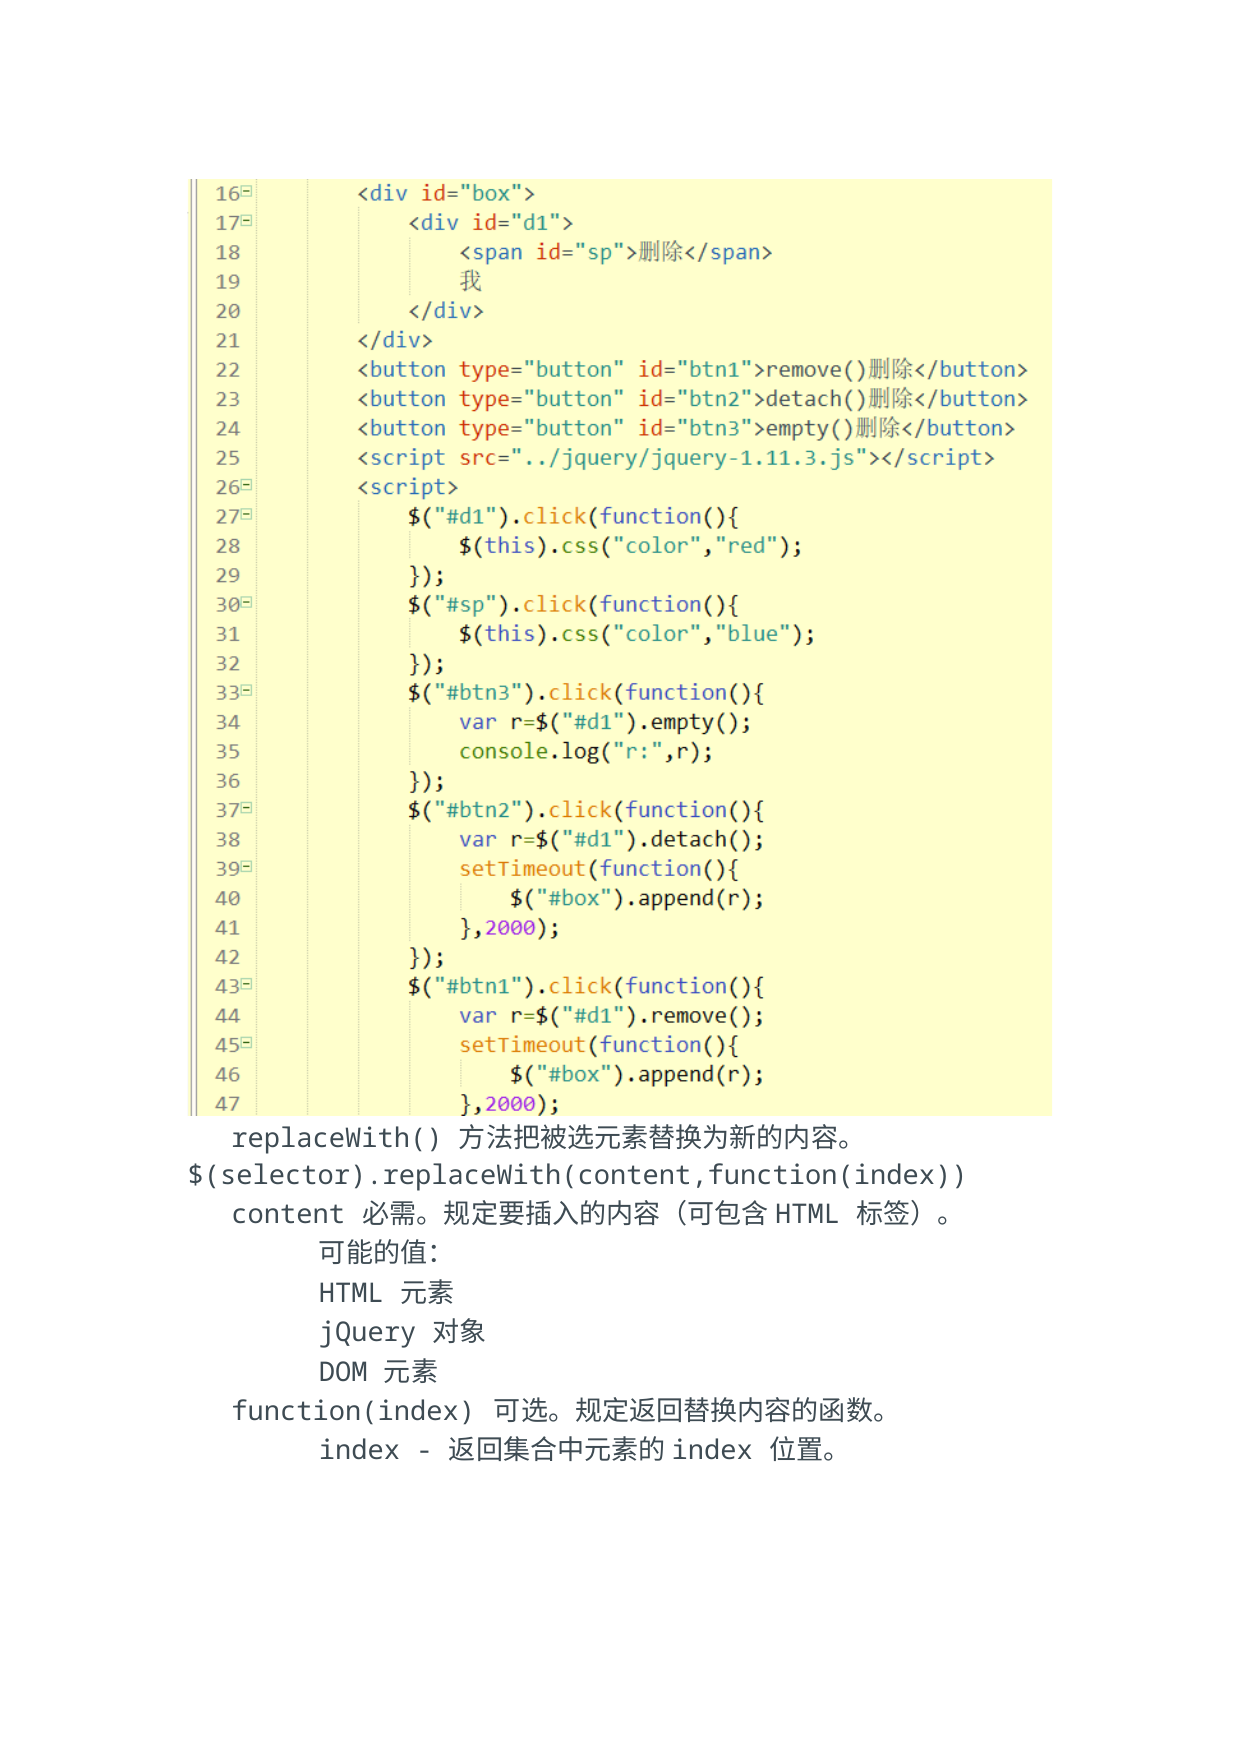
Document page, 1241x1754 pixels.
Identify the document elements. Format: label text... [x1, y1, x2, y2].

text content 必需。规定要插入的内容（可包含 HTML 标签）。 [187, 1192, 1053, 1231]
picture [187, 179, 1053, 1116]
text replaceWith() 方法把被选元素替换为新的内容。 [187, 1116, 1053, 1155]
text jQuery 对象 [187, 1310, 1053, 1349]
text index - 返回集合中元素的 index 位置。 [187, 1428, 1053, 1468]
text function(index) 可选。规定返回替换内容的函数。 [187, 1389, 1053, 1428]
text 可能的值： [187, 1231, 1053, 1271]
text DOM 元素 [187, 1349, 1053, 1389]
text $(selector).replaceWith(content,function(index)) [187, 1155, 1053, 1192]
text HTML 元素 [187, 1271, 1053, 1310]
